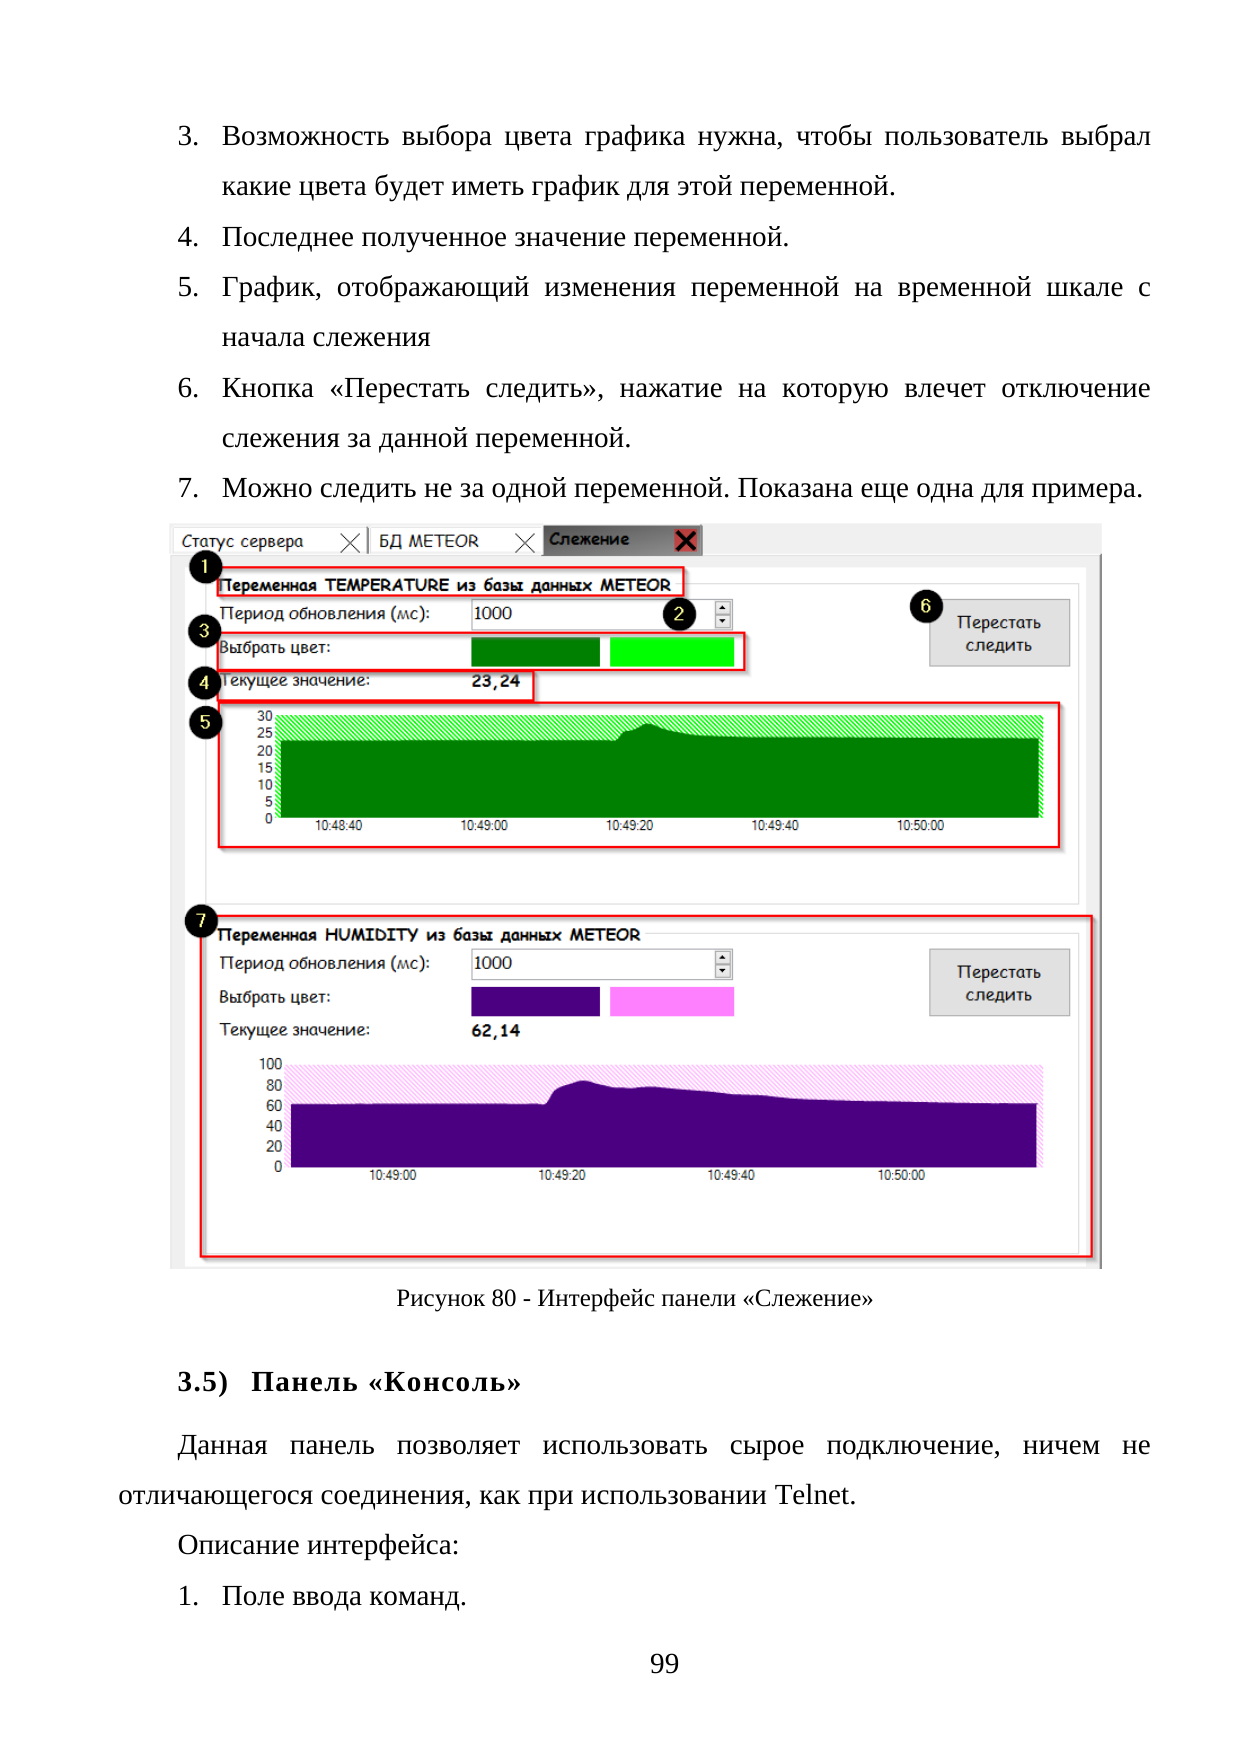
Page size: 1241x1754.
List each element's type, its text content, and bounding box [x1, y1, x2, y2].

list Можно следить не за одной переменной. Показана еще одна для примера. [177, 470, 1152, 504]
list Поле ввода команд. [177, 1578, 1152, 1611]
list Возможность выбора цвета графика нужна, чтобы пользователь выбрал какие цвета будет иметь график для этой переменной. [177, 118, 1152, 202]
picture [167, 520, 1103, 1269]
list Последнее полученное значение переменной. [177, 219, 1152, 252]
list График, отображающий изменения переменной на временной шкале с начала слежения [177, 269, 1152, 353]
list Кнопка «Перестать следить», нажатие на которую влечет отключение слежения за данной переменной. [177, 370, 1152, 453]
text Данная панель позволяет использовать сырое подключение, ничем не отличающегося соединения, как при использовании Telnet. [118, 1427, 1152, 1511]
text Рисунок 80 - Интерфейс панели «Слежение» [118, 1283, 1152, 1312]
list Панель «Консоль» [177, 1364, 1152, 1398]
text Описание интерфейса: [118, 1527, 1152, 1561]
